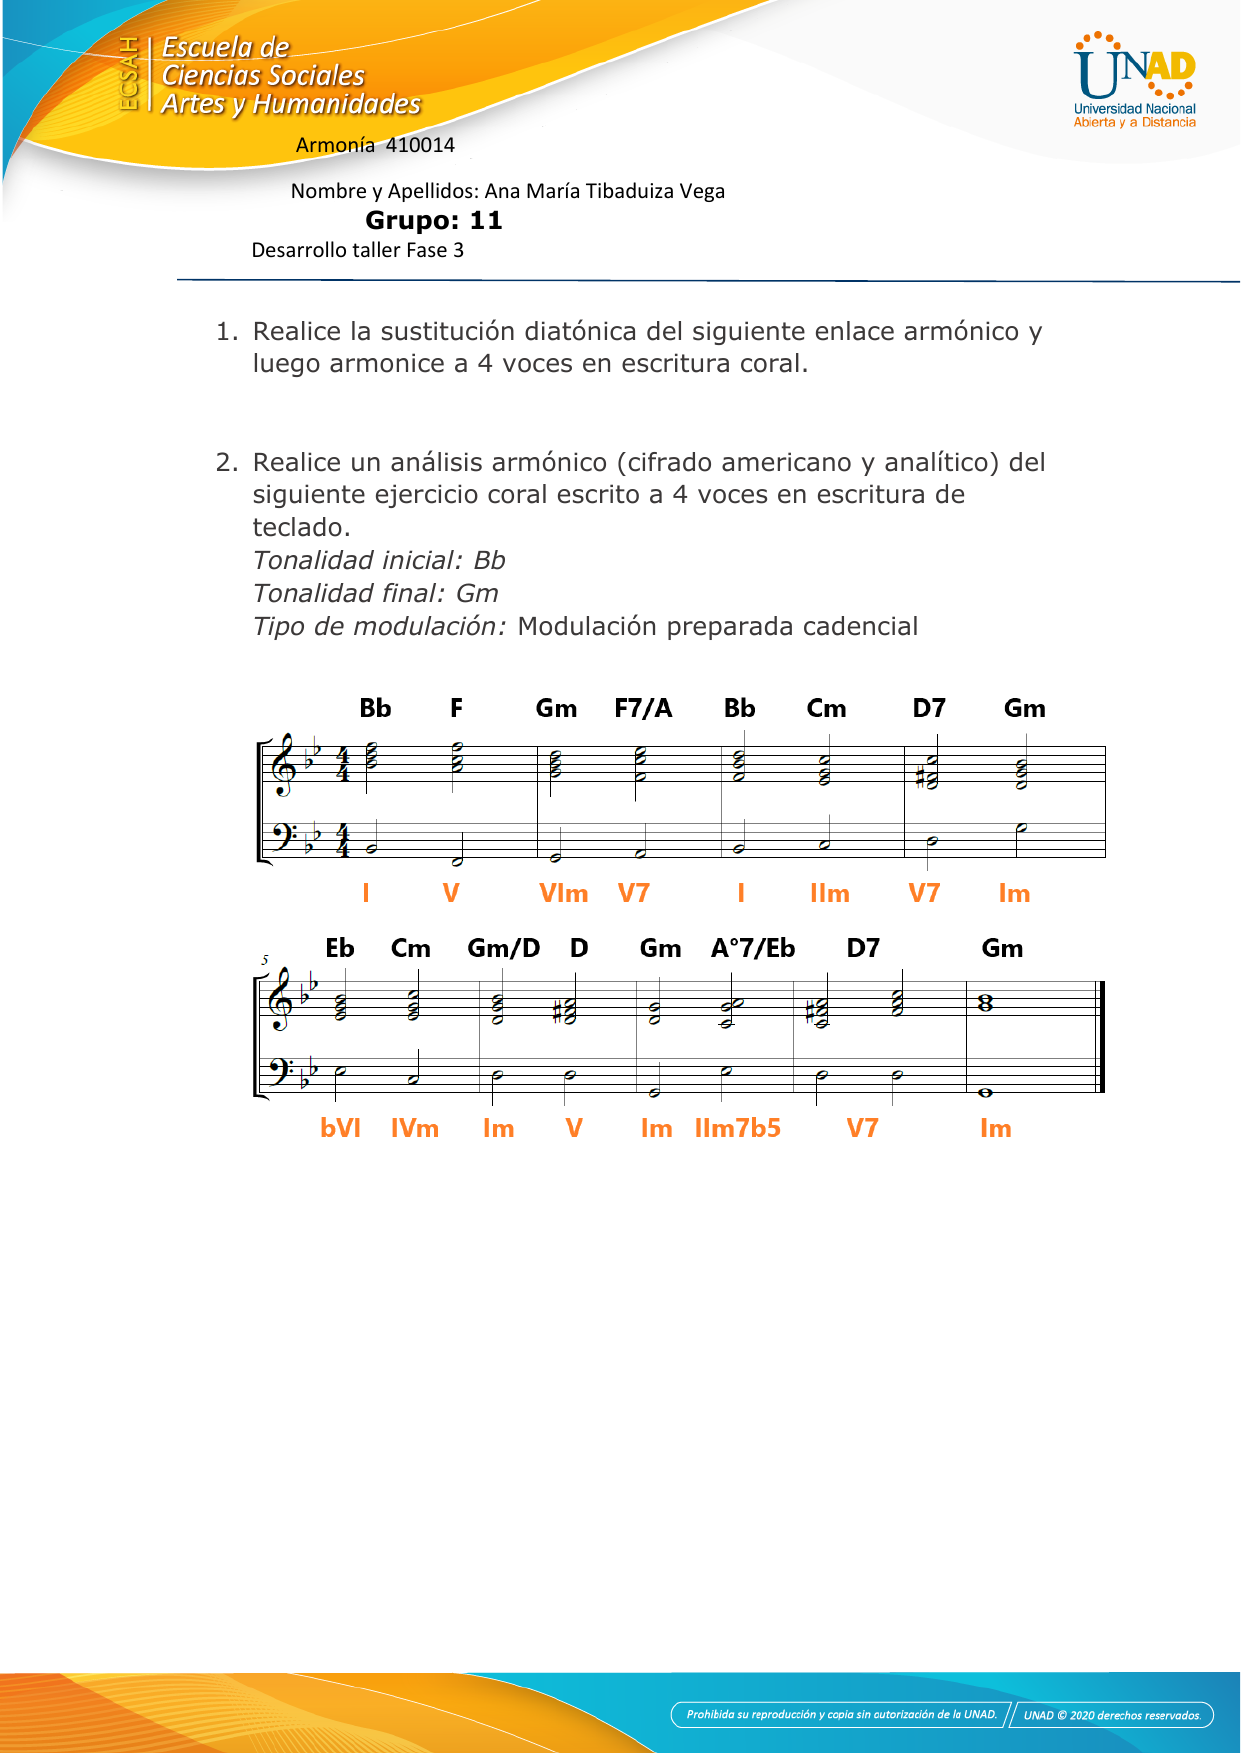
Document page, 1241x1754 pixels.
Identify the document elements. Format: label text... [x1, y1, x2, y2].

picture [229, 675, 1116, 1162]
picture [2, 0, 1241, 222]
picture [0, 1623, 1241, 1753]
list siguiente ejercicio coral escrito a 4 voces en escritura de teclado. [252, 479, 1063, 542]
list Realice un análisis armónico (cifrado americano y analítico) del [215, 446, 1063, 476]
list Tipo de modulación: Modulación preparada cadencial [252, 610, 1063, 641]
list Tonalidad inicial: Bb [252, 544, 1063, 575]
list Realice la sustitución diatónica del siguiente enlace armónico y luego armonice a 4 voces en escritura coral. [215, 315, 1063, 378]
list Tonalidad final: Gm [252, 577, 1063, 608]
